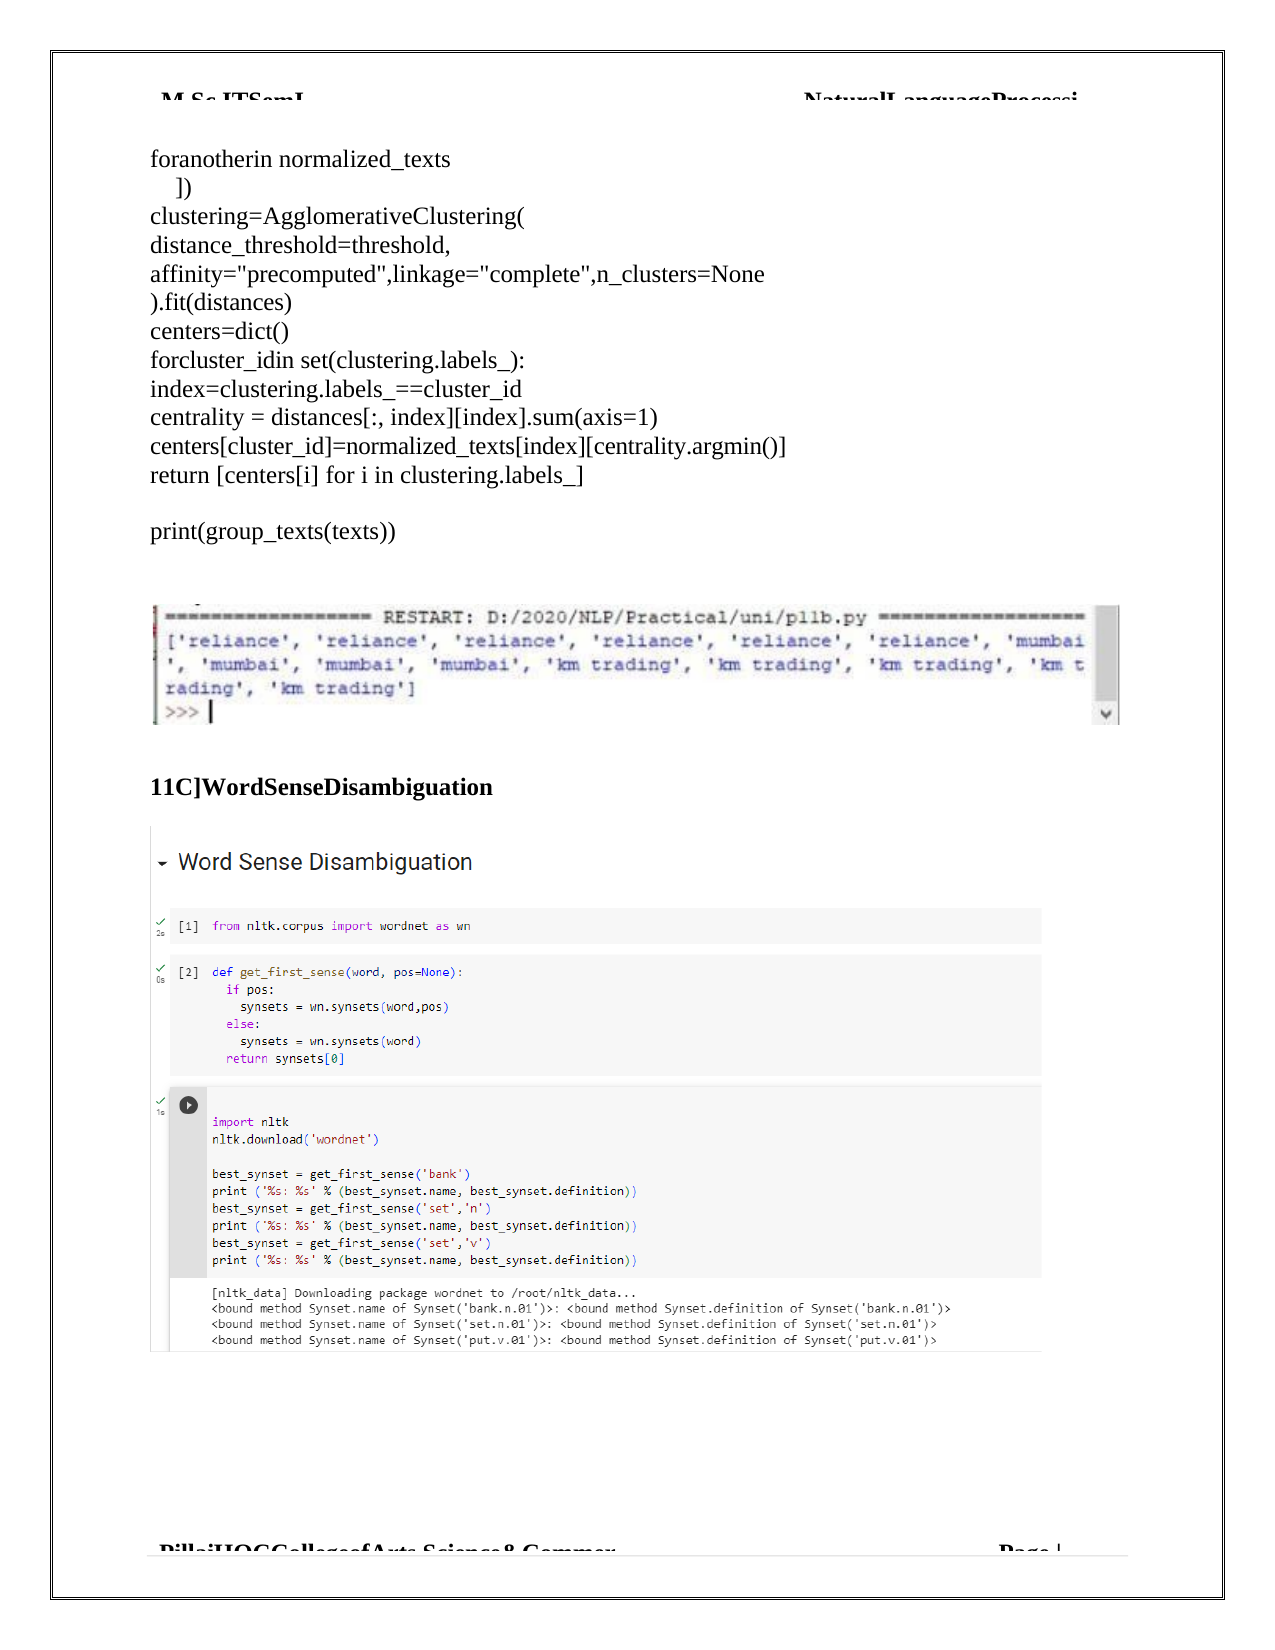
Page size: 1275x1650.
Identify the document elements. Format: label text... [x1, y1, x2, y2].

text centrality = distances[:, index][index].sum(axis=1) centers[cluster_id]=normalized_texts[index][centrality.argmin()] return [centers[i] for i in clustering.labels_] [150, 402, 843, 489]
text forcluster_idin set(clustering.labels_): index=clustering.labels_==cluster_id [150, 345, 527, 402]
text foranotherin normalized_texts [150, 144, 1144, 172]
text ).fit(distances) centers=dict() [150, 287, 294, 345]
text 11C]WordSenseDisambiguation [150, 772, 1144, 801]
text clustering=AgglomerativeClustering( distance_threshold=threshold, affinity="precomputed",linkage="complete",n_clusters=None [150, 201, 767, 287]
text ]) [175, 172, 1144, 201]
picture [152, 604, 1120, 725]
picture [150, 826, 1042, 1352]
text print(group_texts(texts)) [150, 516, 1144, 545]
